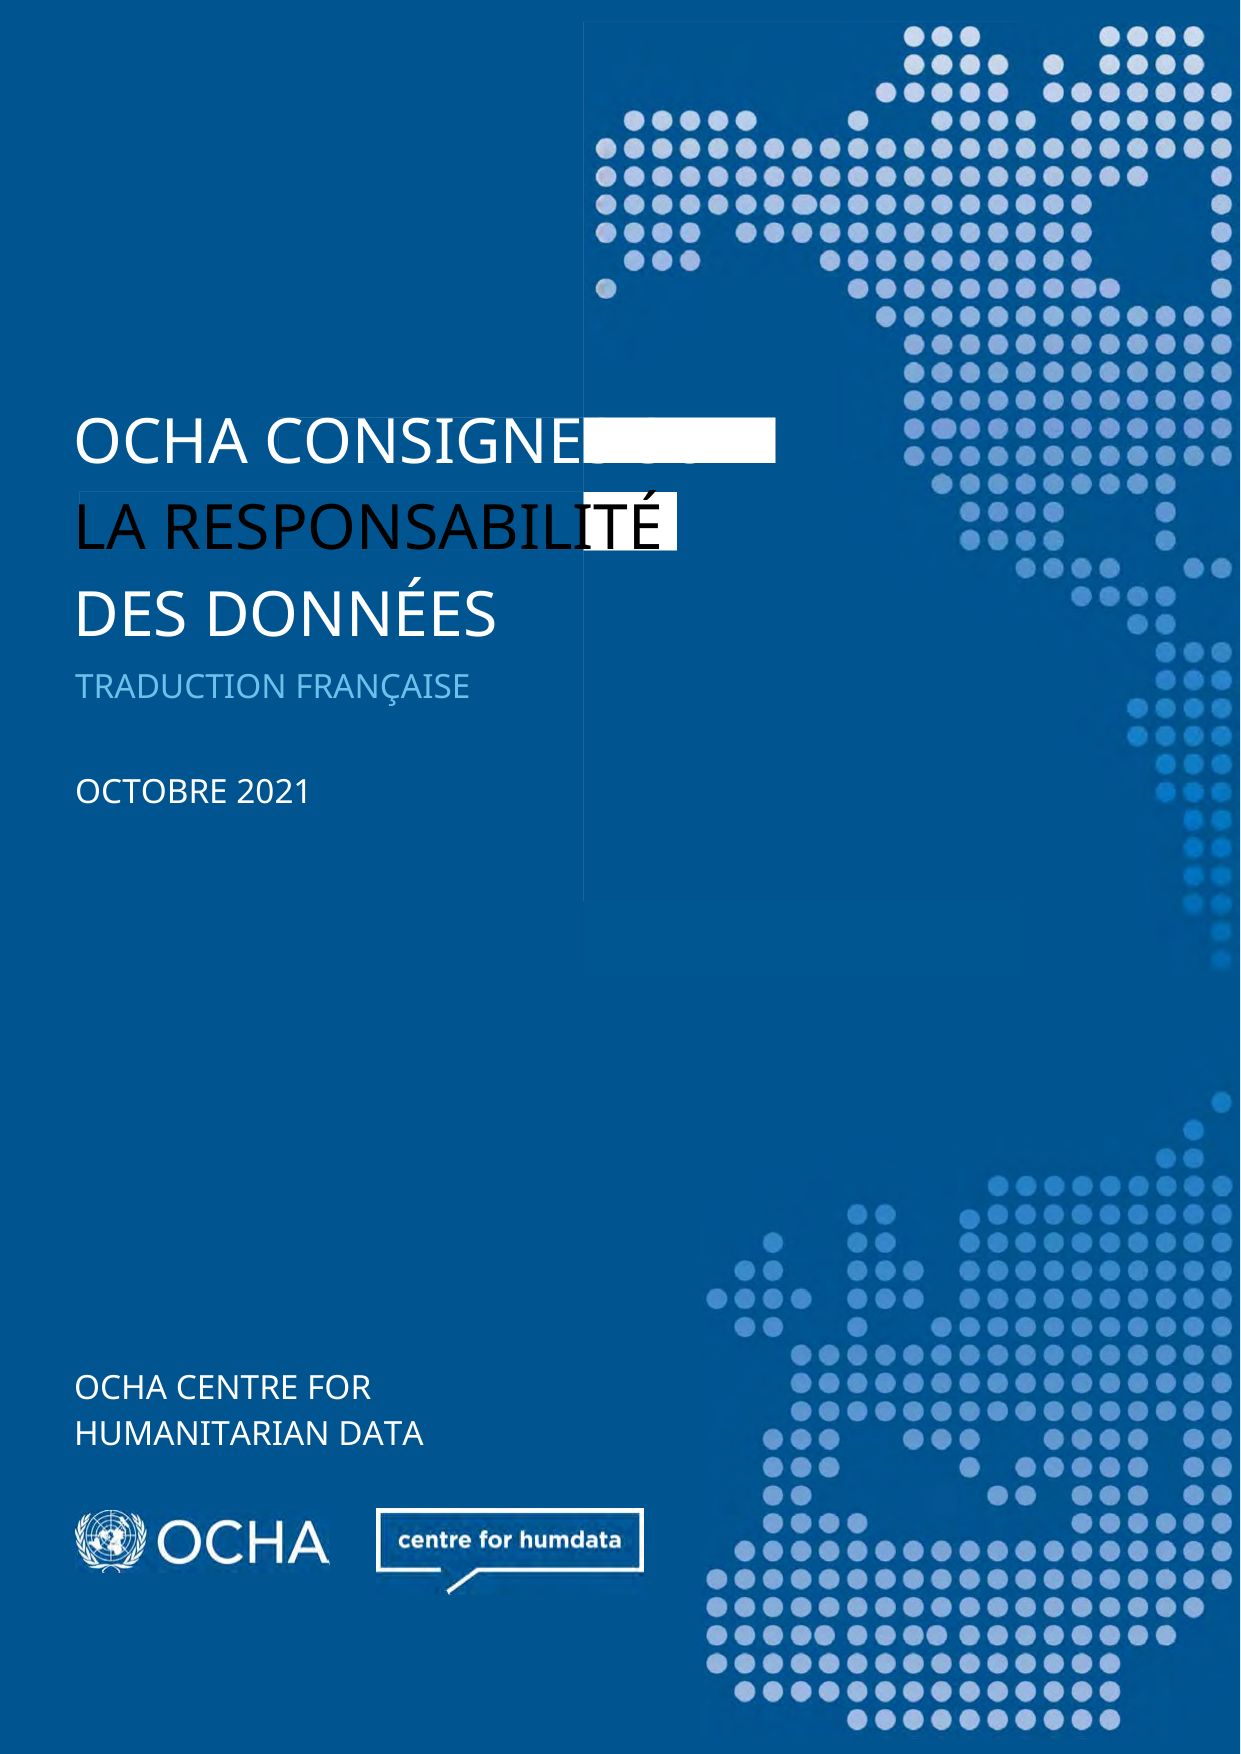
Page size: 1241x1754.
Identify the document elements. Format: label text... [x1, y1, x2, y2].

text OCTOBRE 2021 [75, 767, 1090, 813]
text OCHA CONSIGNES SUR LA RESPONSABILITÉ DES DONNÉES [73, 396, 790, 655]
picture [0, 0, 1241, 1754]
text TRADUCTION FRANÇAISE [75, 663, 1090, 709]
text OCHA CENTRE FOR HUMANITARIAN DATA [74, 1364, 430, 1456]
